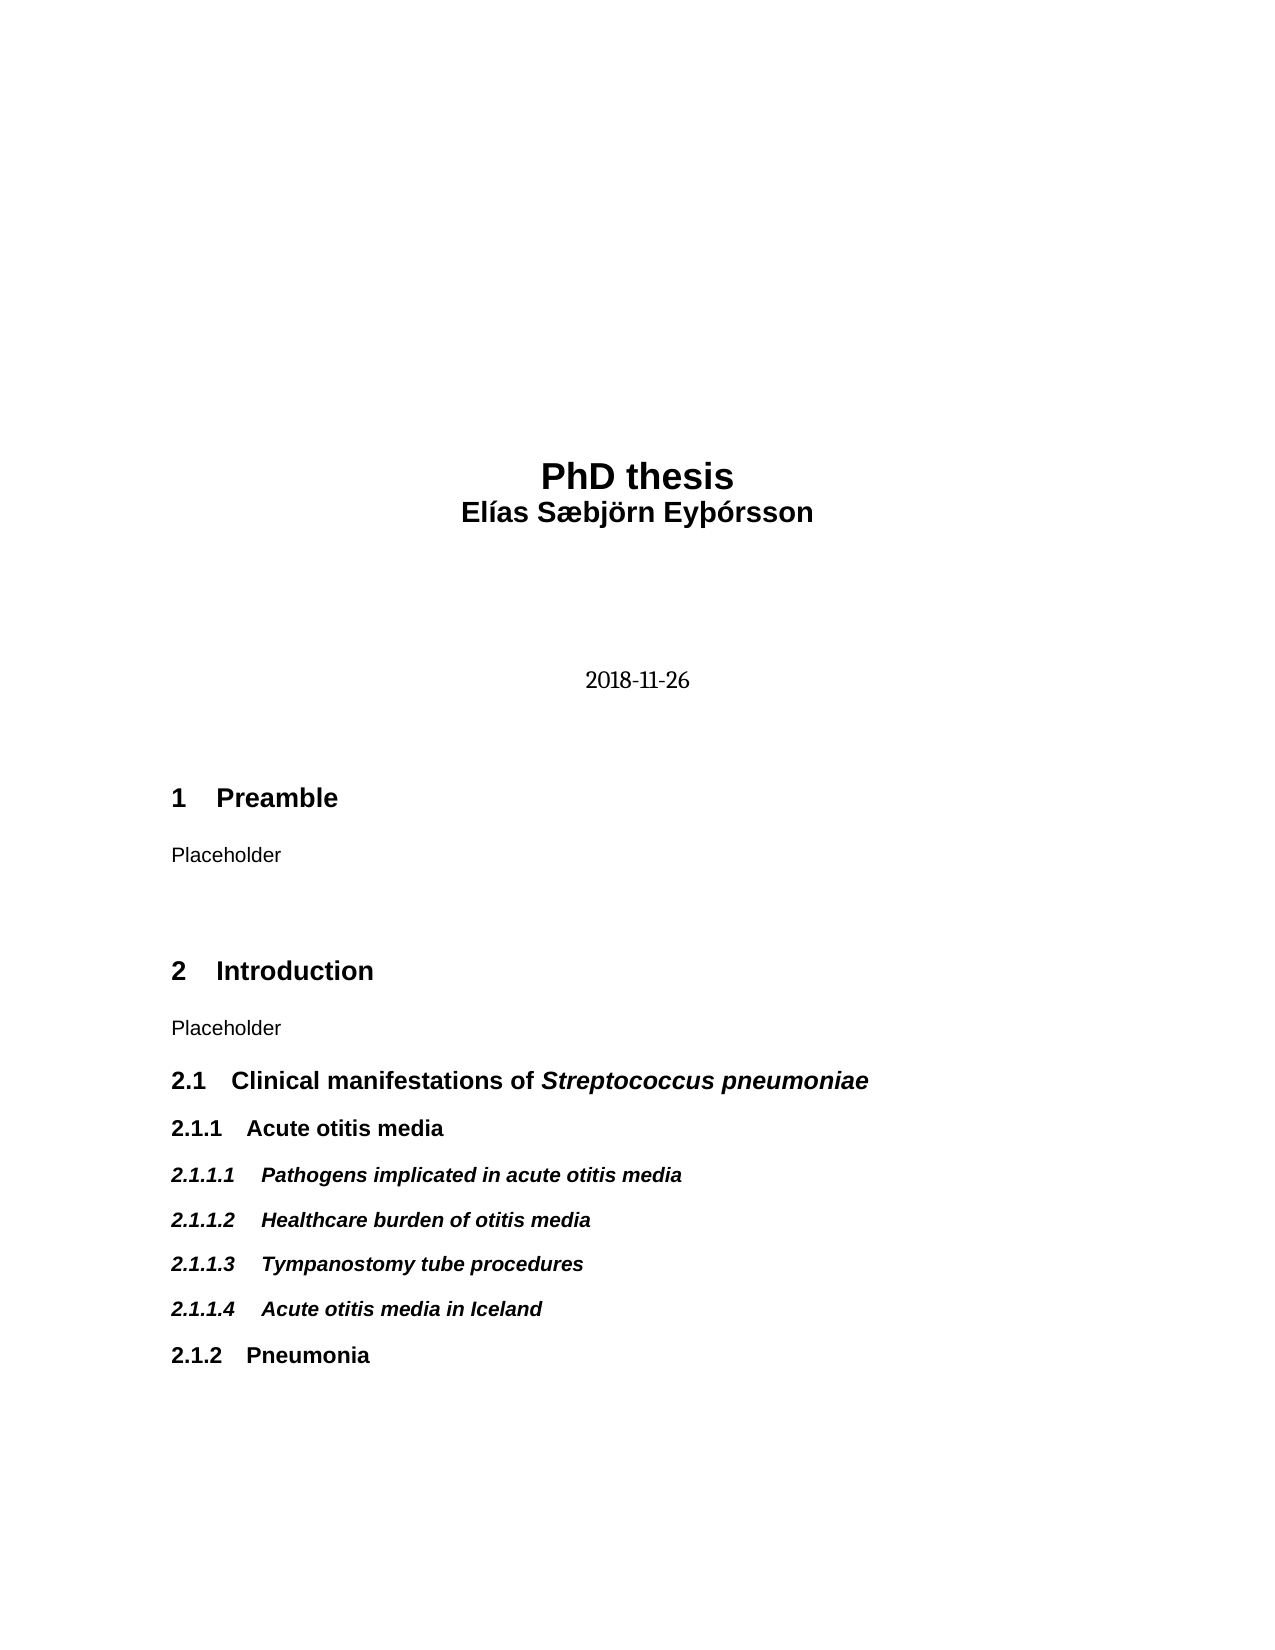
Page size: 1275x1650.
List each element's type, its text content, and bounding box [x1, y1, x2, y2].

subtitle Acute otitis media [171, 1115, 1104, 1142]
subtitle Pathogens implicated in acute otitis media [171, 1163, 1104, 1187]
text Placeholder [171, 839, 1104, 868]
subtitle Tympanostomy tube procedures [171, 1252, 1104, 1276]
subtitle Pneumonia [171, 1342, 1104, 1368]
subtitle Healthcare burden of otitis media [171, 1207, 1104, 1231]
subtitle Acute otitis media in Iceland [171, 1297, 1104, 1321]
text Placeholder [171, 1012, 1104, 1041]
subtitle Clinical manifestations of Streptococcus pneumoniae [171, 1066, 1104, 1094]
text Elías Sæbjörn Eyþórsson [171, 495, 1104, 529]
title PhD thesis [171, 466, 1104, 495]
subtitle Introduction [171, 955, 1104, 987]
text 2018-11-26 [171, 666, 1104, 695]
subtitle Preamble [171, 782, 1104, 814]
